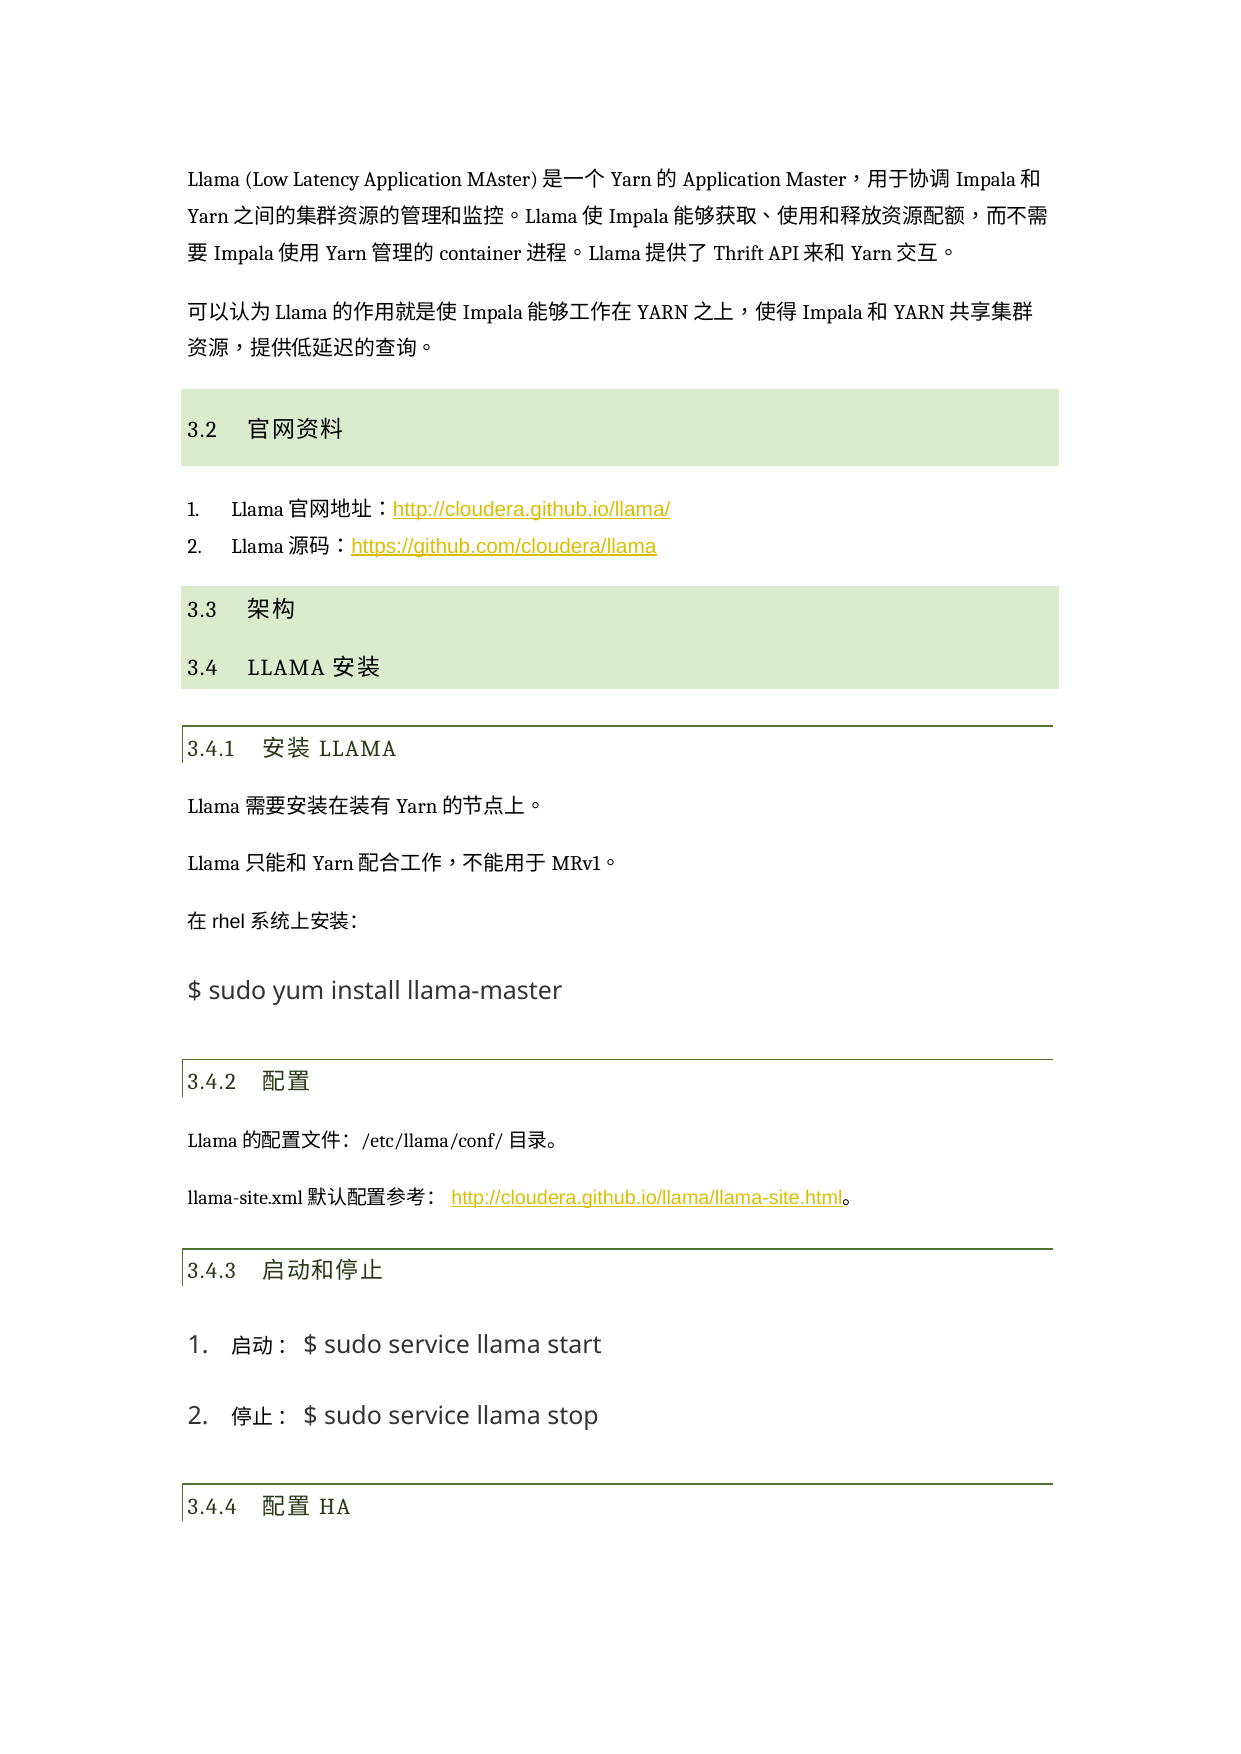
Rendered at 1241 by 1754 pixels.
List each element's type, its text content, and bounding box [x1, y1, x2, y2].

list 启动 ： $ sudo service llama start [187, 1312, 1053, 1377]
text 可以认为Llama 的作用就是使 Impala 能够工作在 YARN 之上，使得 Impala 和 YARN 共享集群资源，提供低延迟的查询。 [187, 294, 1053, 364]
text Llama 的配置文件：/etc/llama/conf/ 目录。 [187, 1122, 1053, 1155]
subtitle 架构 [188, 593, 1053, 625]
text Llama (Low Latency Application MAster) 是一个 Yarn 的 Application Master，用于协调 Impala 和 Yarn 之间的集群资源的管理和监控。Llama 使 Impala 能够获取、使用和释放资源配额，而不需要 Impala 使用 Yarn 管理的 container 进程。Llama 提供了 Thrift API 来和 Yarn 交互。 [187, 162, 1053, 269]
text Llama 需要安装在装有 Yarn 的节点上。 [187, 789, 1053, 821]
subtitle 启动和停止 [183, 1250, 1053, 1286]
list Llama 官网地址：http://cloudera.github.io/llama/ [187, 492, 1053, 524]
list Llama 源码：https://github.com/cloudera/llama [187, 529, 1053, 561]
text $ sudo yum install llama-master [187, 957, 1053, 1022]
subtitle 官网资料 [188, 395, 1053, 460]
text 在 rhel 系统上安装： [187, 904, 1053, 936]
list 停止 ： $ sudo service llama stop [187, 1382, 1053, 1447]
subtitle 配置 [183, 1060, 1053, 1097]
text llama-site.xml 默认配置参考： http://cloudera.github.io/llama/llama-site.html。 [187, 1180, 1053, 1212]
text Llama 只能和 Yarn 配合工作，不能用于 MRv1。 [187, 846, 1053, 879]
subtitle 安装 llama [183, 727, 1053, 763]
subtitle 配置 HA [183, 1485, 1053, 1521]
subtitle Llama 安装 [188, 644, 1053, 683]
